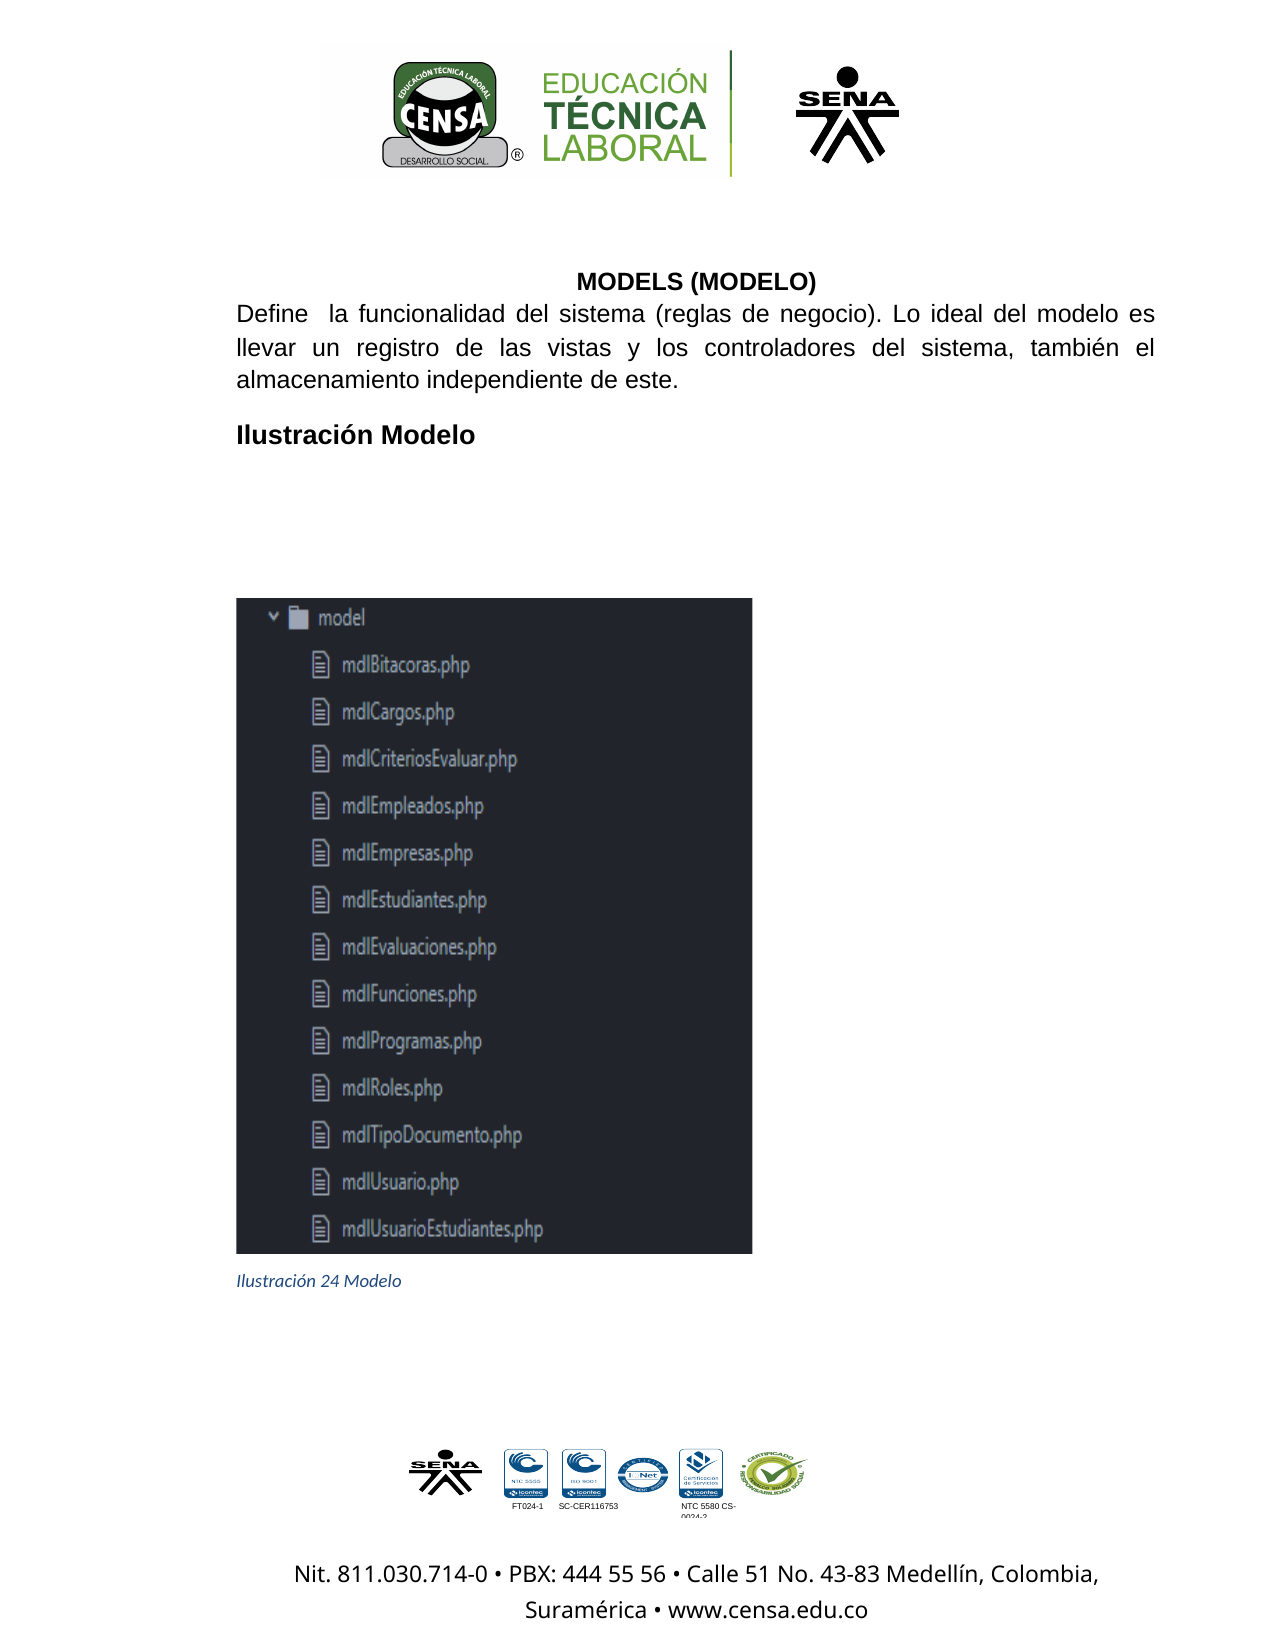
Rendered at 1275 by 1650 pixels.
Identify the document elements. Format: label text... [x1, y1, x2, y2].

picture [404, 1446, 487, 1499]
text Define la funcionalidad del sistema (reglas de negocio). Lo ideal del modelo es llevar un registro de las vistas y los controladores del sistema, también el almacenamiento independiente de este. [236, 299, 1157, 394]
picture [320, 42, 733, 180]
picture [673, 1446, 729, 1501]
picture [556, 1446, 612, 1501]
picture [732, 1446, 815, 1501]
picture [789, 59, 906, 171]
subtitle MODELS (MODELO) [236, 266, 1157, 295]
picture [615, 1454, 671, 1494]
picture [498, 1446, 554, 1501]
picture [236, 598, 753, 1254]
